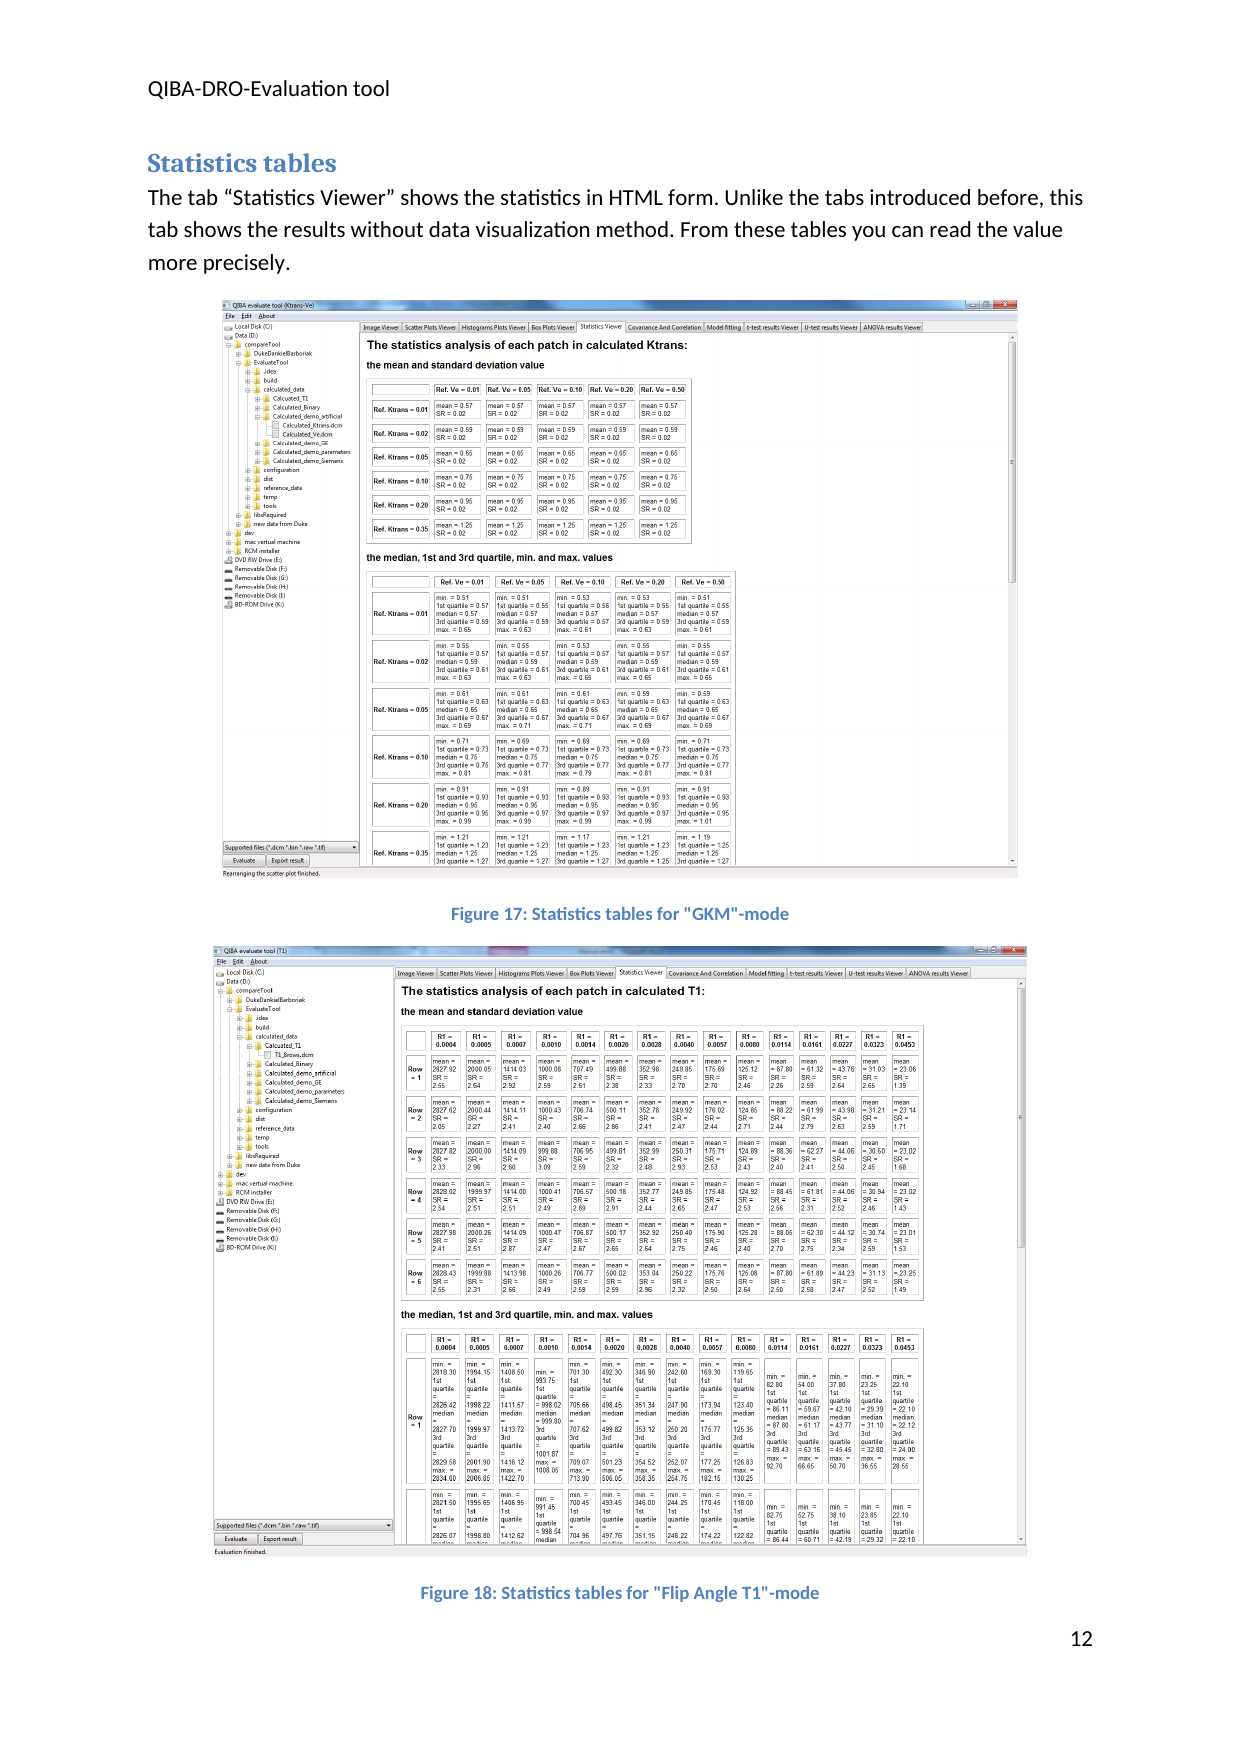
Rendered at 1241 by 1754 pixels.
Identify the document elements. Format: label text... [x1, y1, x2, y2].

text The tab “Statistics Viewer” shows the statistics in HTML form. Unlike the tabs introduced before, this tab shows the results without data visualization method. From these tables you can read the value more precisely. [148, 183, 1093, 276]
text Figure 18: Statistics tables for "Flip Angle T1"-mode [148, 1581, 1093, 1604]
picture [213, 946, 1027, 1557]
picture [222, 300, 1018, 878]
subtitle Statistics tables [148, 148, 1093, 179]
text Figure 17: Statistics tables for "GKM"-mode [148, 902, 1093, 925]
